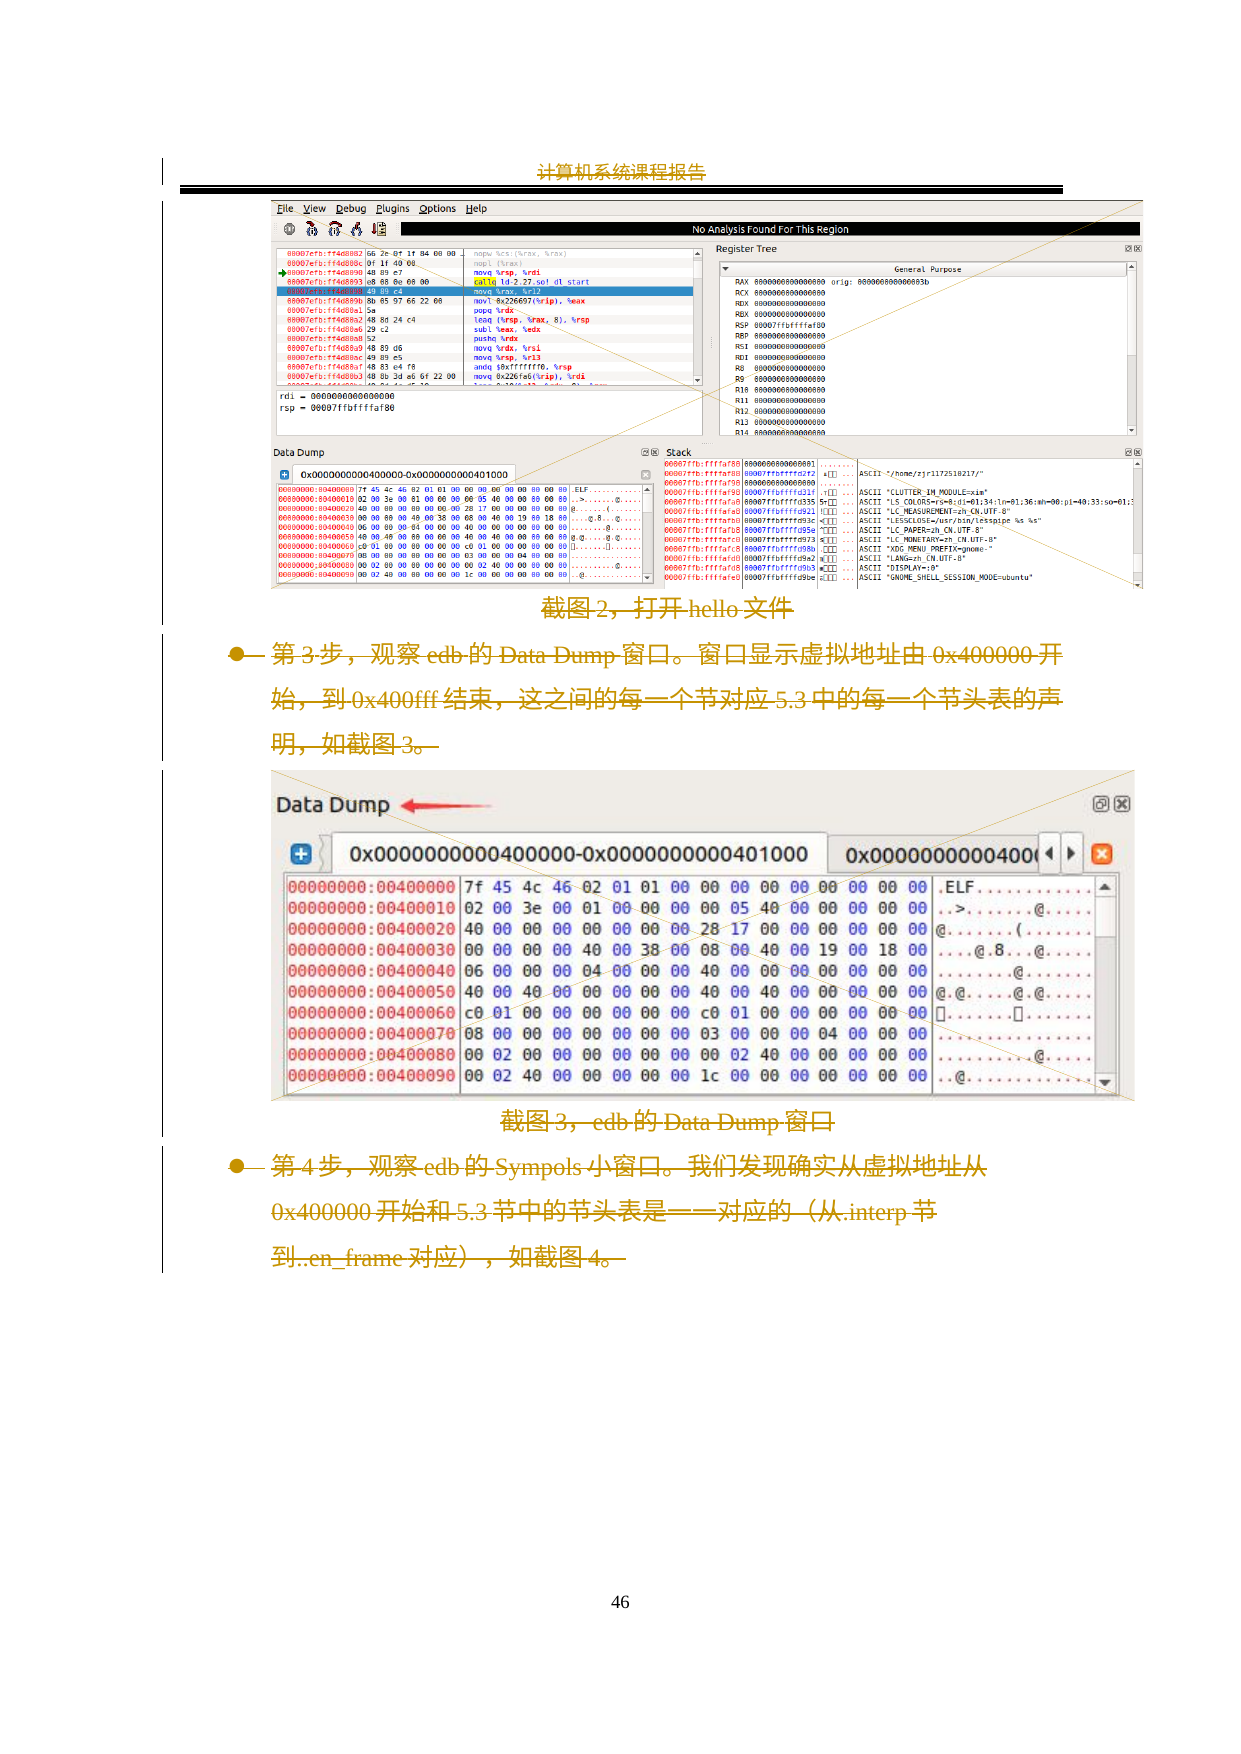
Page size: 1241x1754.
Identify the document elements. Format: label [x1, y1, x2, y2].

picture [272, 200, 1142, 394]
picture [271, 771, 701, 1100]
picture [274, 936, 1131, 1101]
picture [710, 202, 1144, 588]
picture [274, 770, 1131, 935]
picture [273, 396, 1141, 589]
picture [705, 771, 1135, 1100]
picture [271, 202, 705, 588]
